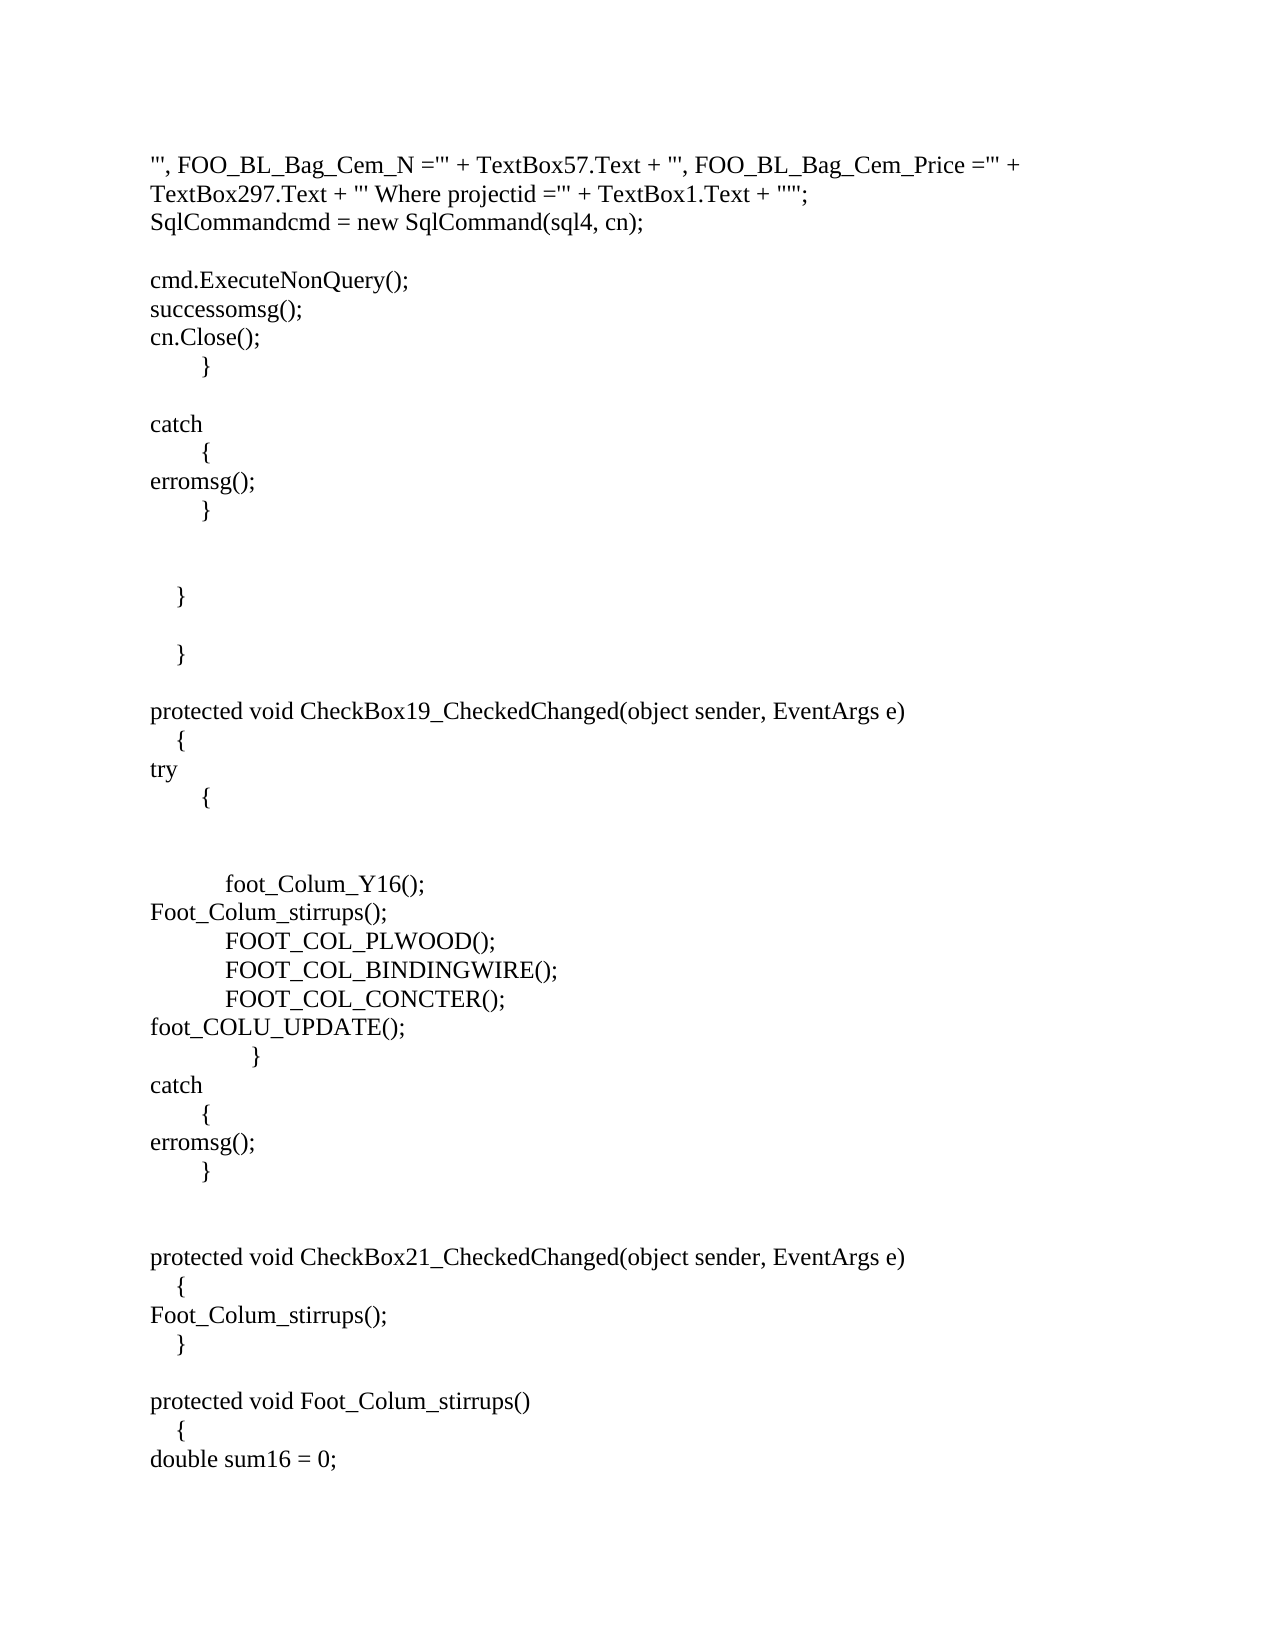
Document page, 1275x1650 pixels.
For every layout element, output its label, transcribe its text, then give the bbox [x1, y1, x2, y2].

text catch [150, 409, 1125, 437]
text } [150, 581, 1125, 610]
text FOOT_COL_CONCTER(); [150, 984, 1125, 1012]
text double sum16 = 0; [150, 1444, 1125, 1472]
text { [150, 437, 1125, 466]
text FOOT_COL_PLWOOD(); [150, 926, 1125, 955]
text erromsg(); [150, 466, 1125, 495]
text } [150, 639, 1125, 667]
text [150, 150, 1125, 207]
text } [150, 1156, 1125, 1185]
text Foot_Colum_stirrups(); [150, 897, 1125, 926]
text foot_COLU_UPDATE(); [150, 1012, 1125, 1041]
text cn.Close(); [150, 322, 1125, 351]
text } [150, 351, 1125, 380]
text cmd.ExecuteNonQuery(); [150, 265, 1125, 294]
text SqlCommandcmd = new SqlCommand(sql4, cn); [150, 207, 1125, 236]
text FOOT_COL_BINDINGWIRE(); [150, 955, 1125, 984]
text { [150, 725, 1125, 754]
text try [150, 754, 1125, 782]
text { [150, 1415, 1125, 1444]
text } [150, 1329, 1125, 1357]
text erromsg(); [150, 1127, 1125, 1156]
text protected void Foot_Colum_stirrups() [150, 1386, 1125, 1415]
text protected void CheckBox21_CheckedChanged(object sender, EventArgs e) [150, 1242, 1125, 1271]
text foot_Colum_Y16(); [150, 869, 1125, 897]
text Foot_Colum_stirrups(); [150, 1300, 1125, 1329]
text } [150, 495, 1125, 524]
text catch [150, 1070, 1125, 1099]
text successomsg(); [150, 294, 1125, 322]
text } [150, 1041, 1125, 1070]
text protected void CheckBox19_CheckedChanged(object sender, EventArgs e) [150, 696, 1125, 725]
text { [150, 782, 1125, 811]
text { [150, 1271, 1125, 1300]
text { [150, 1099, 1125, 1127]
